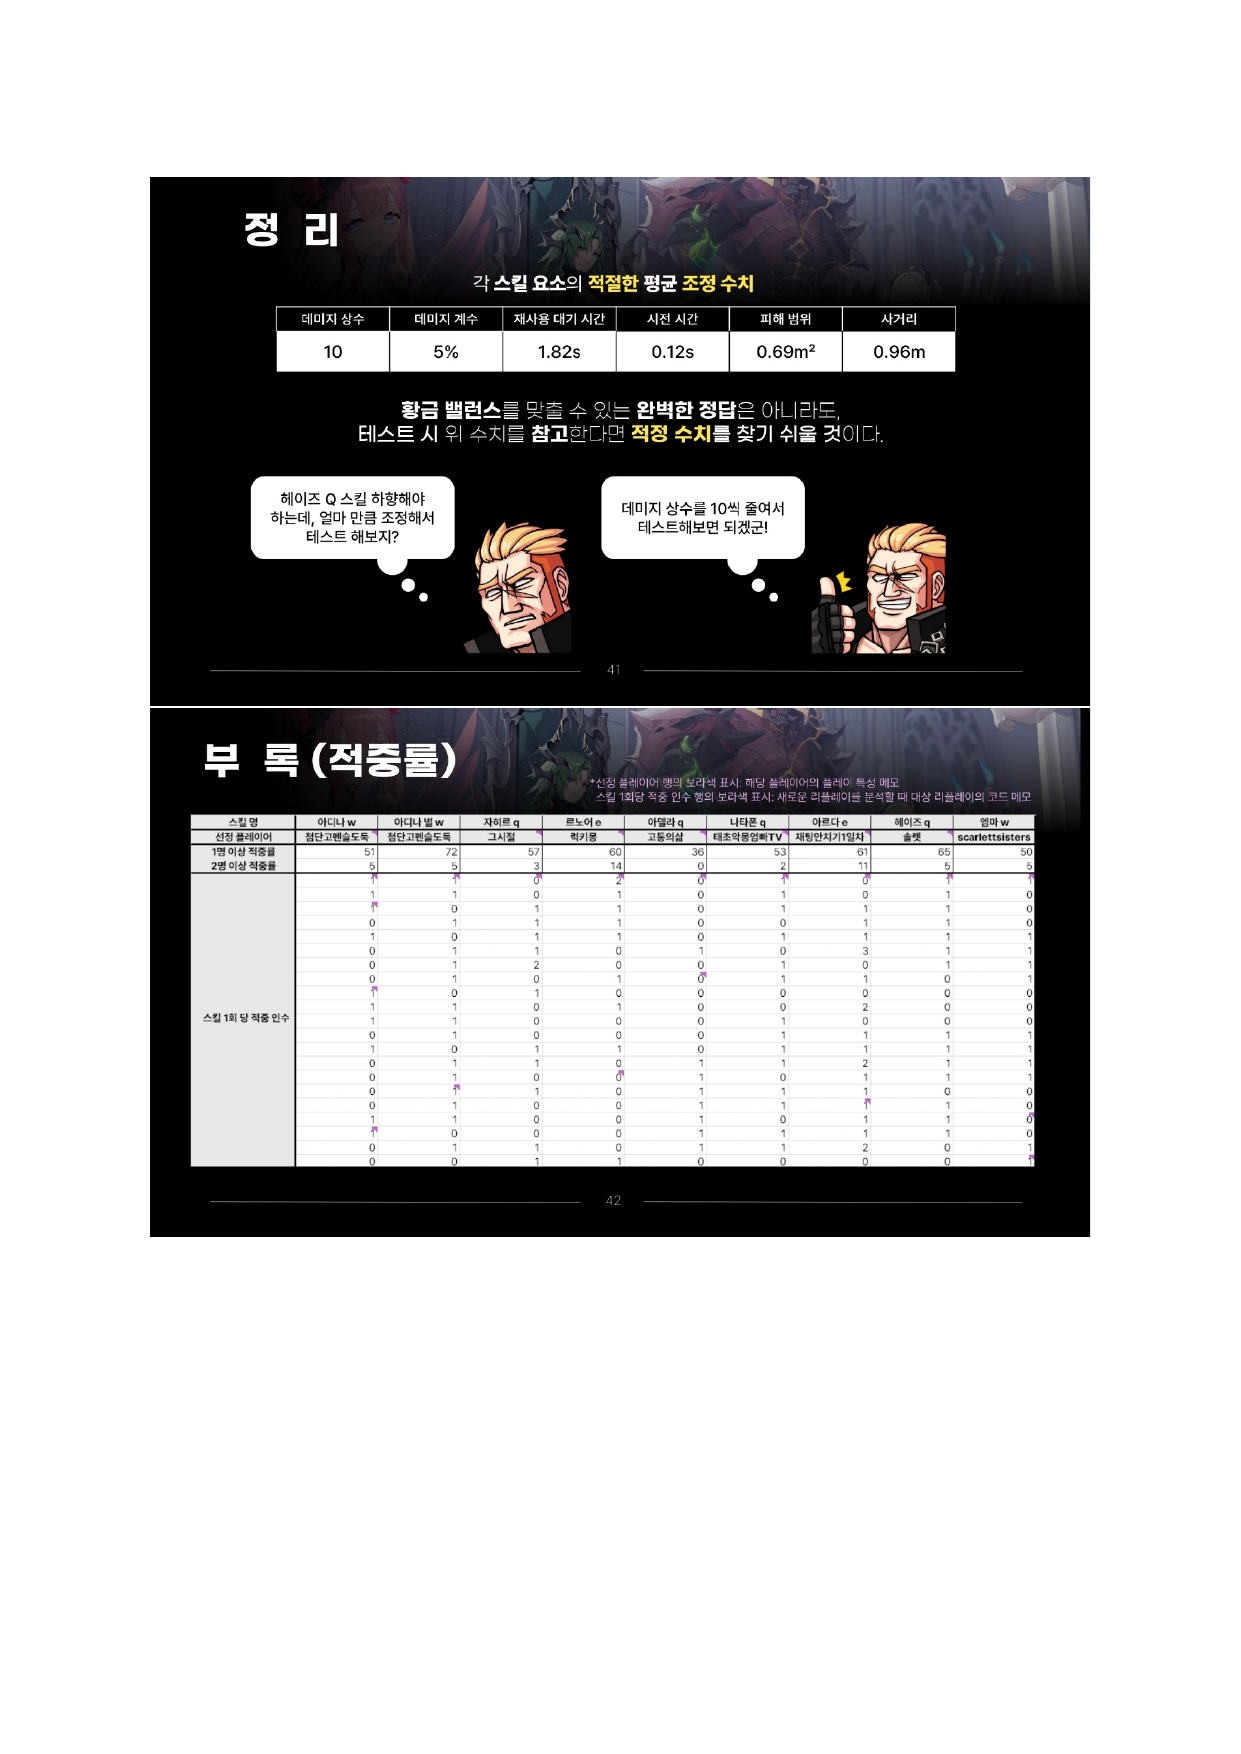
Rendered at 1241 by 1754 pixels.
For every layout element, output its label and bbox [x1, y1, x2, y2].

picture [150, 177, 1091, 706]
picture [150, 708, 1091, 1237]
